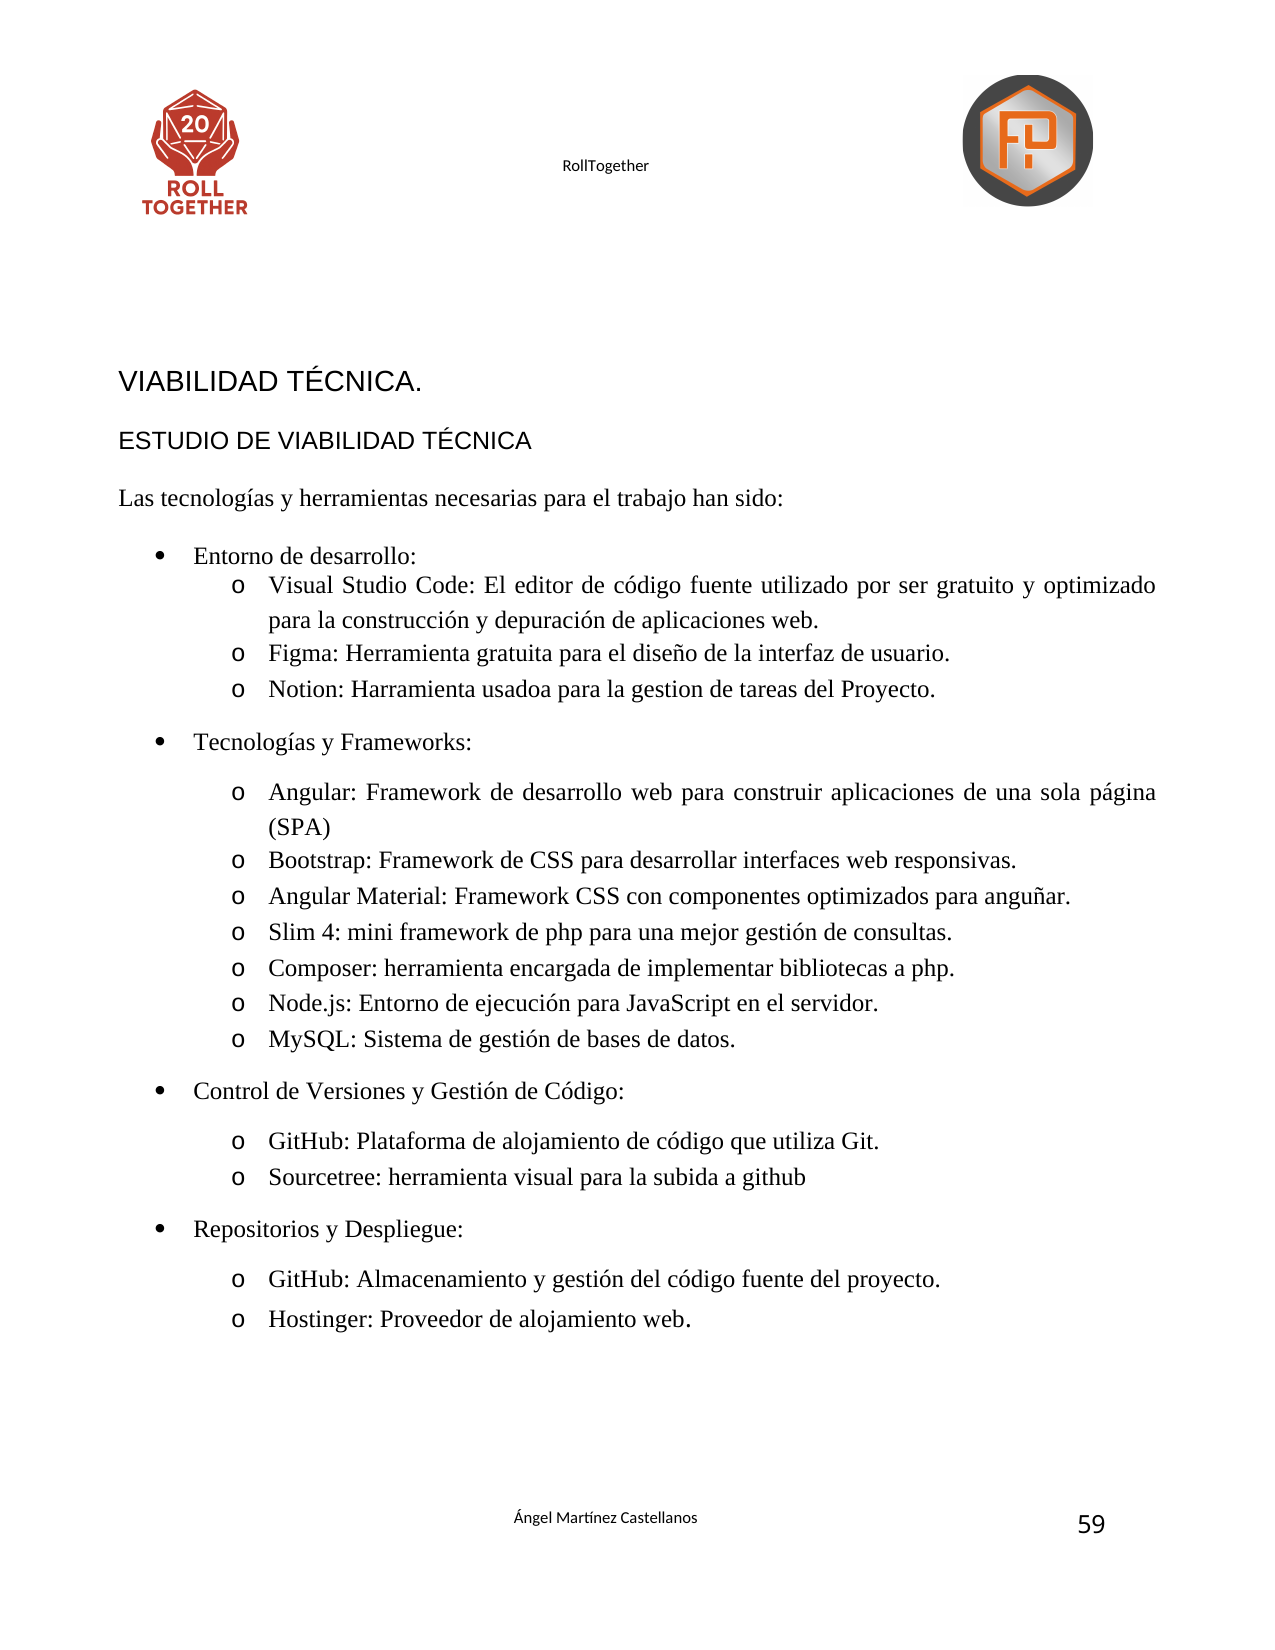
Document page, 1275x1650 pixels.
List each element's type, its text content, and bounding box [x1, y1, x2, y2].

list Control de Versiones y Gestión de Código: [156, 1076, 1157, 1105]
text Las tecnologías y herramientas necesarias para el trabajo han sido: [118, 483, 1157, 512]
list Entorno de desarrollo: [156, 541, 1157, 570]
list Hostinger: Proveedor de alojamiento web. [231, 1300, 1157, 1334]
list MySQL: Sistema de gestión de bases de datos. [231, 1024, 1157, 1055]
list Notion: Harramienta usadoa para la gestion de tareas del Proyecto. [231, 674, 1157, 705]
picture [118, 75, 273, 230]
list Tecnologías y Frameworks: [156, 727, 1157, 755]
list Repositorios y Despliegue: [156, 1214, 1157, 1243]
list GitHub: Plataforma de alojamiento de código que utiliza Git. [231, 1126, 1157, 1157]
list Visual Studio Code: El editor de código fuente utilizado por ser gratuito y optimizado para la construcción y depuración de aplicaciones web. [231, 570, 1157, 634]
list Bootstrap: Framework de CSS para desarrollar interfaces web responsivas. [231, 845, 1157, 876]
list GitHub: Almacenamiento y gestión del código fuente del proyecto. [231, 1264, 1157, 1295]
list Figma: Herramienta gratuita para el diseño de la interfaz de usuario. [231, 638, 1157, 669]
picture [962, 75, 1094, 207]
text ESTUDIO DE VIABILIDAD TÉCNICA [118, 426, 1157, 455]
text VIABILIDAD TÉCNICA. [118, 364, 1157, 397]
list Composer: herramienta encargada de implementar bibliotecas a php. [231, 953, 1157, 983]
list Angular: Framework de desarrollo web para construir aplicaciones de una sola página (SPA) [231, 777, 1157, 841]
list Sourcetree: herramienta visual para la subida a github [231, 1162, 1157, 1193]
list Angular Material: Framework CSS con componentes optimizados para anguñar. [231, 881, 1157, 912]
list Slim 4: mini framework de php para una mejor gestión de consultas. [231, 917, 1157, 948]
list Node.js: Entorno de ejecución para JavaScript en el servidor. [231, 988, 1157, 1019]
